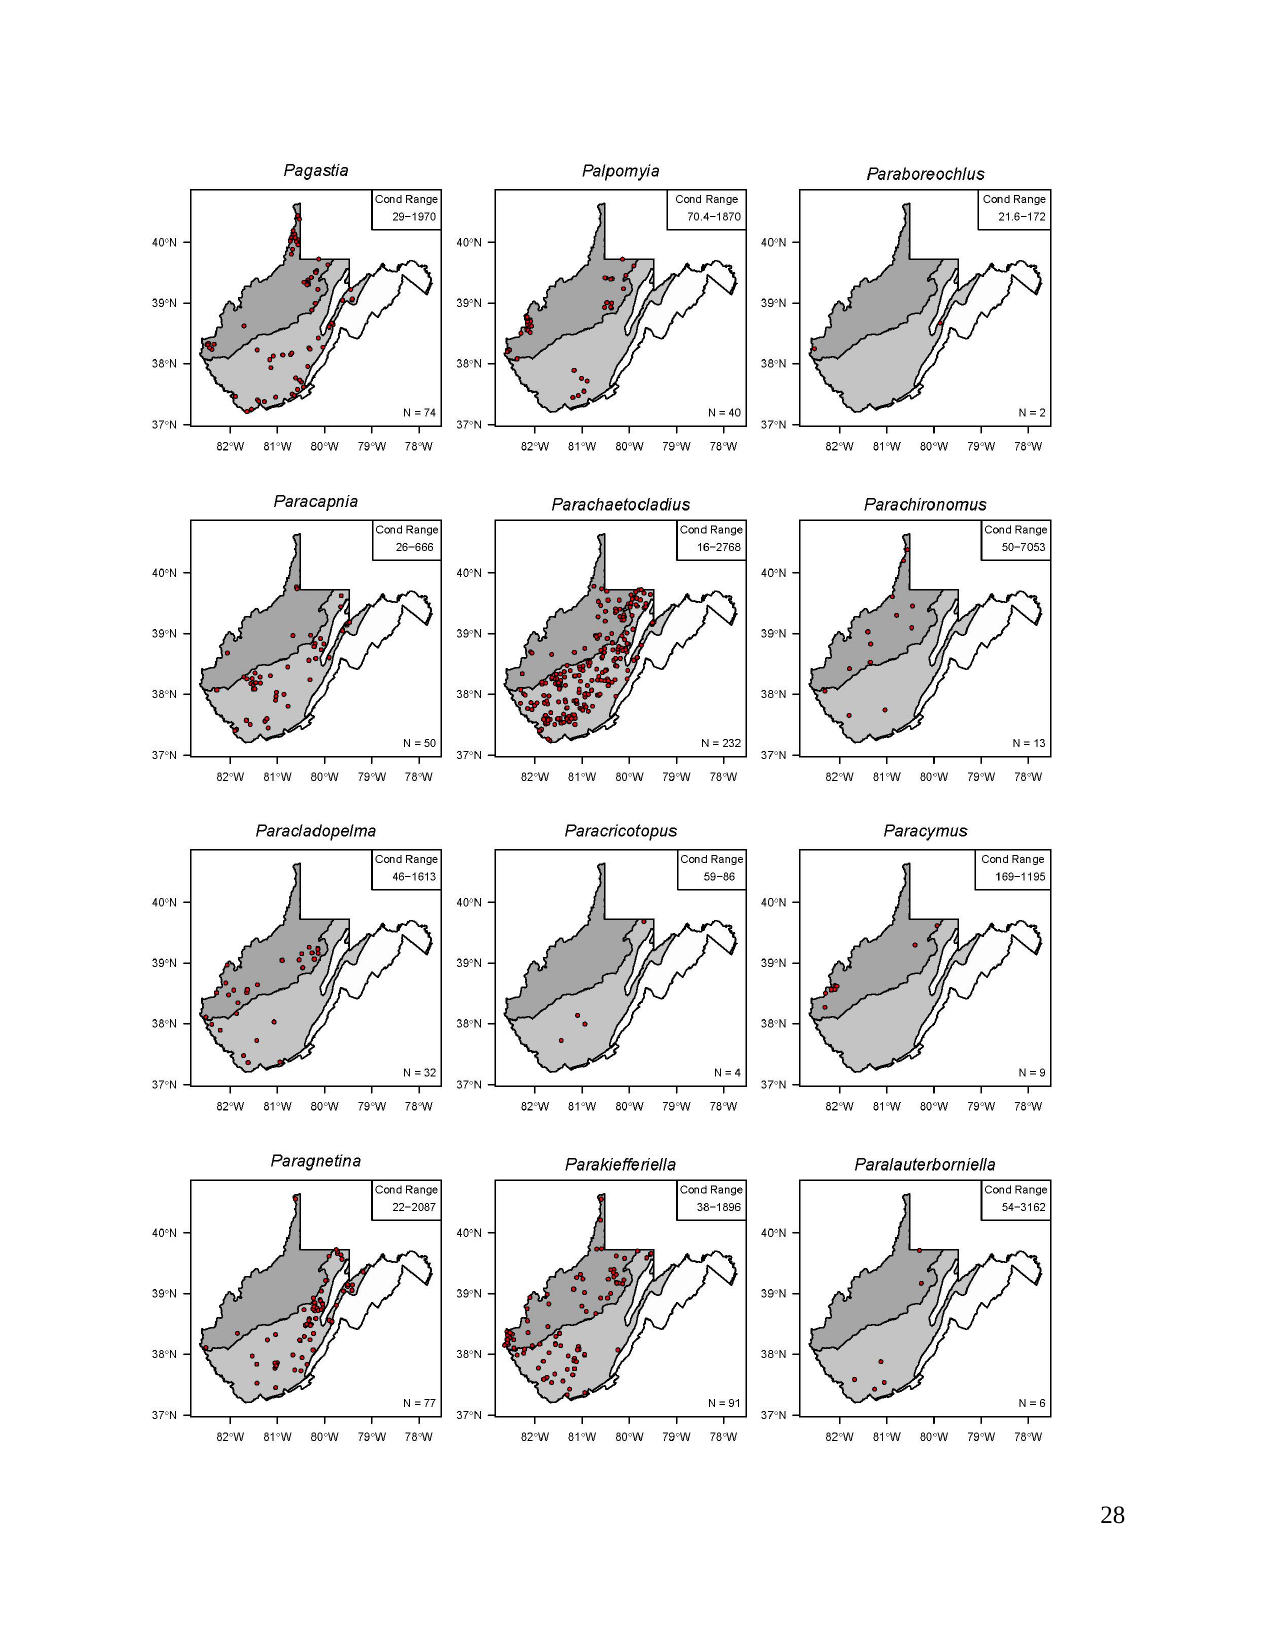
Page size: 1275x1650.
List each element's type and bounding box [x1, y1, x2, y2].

picture [150, 150, 1064, 1470]
